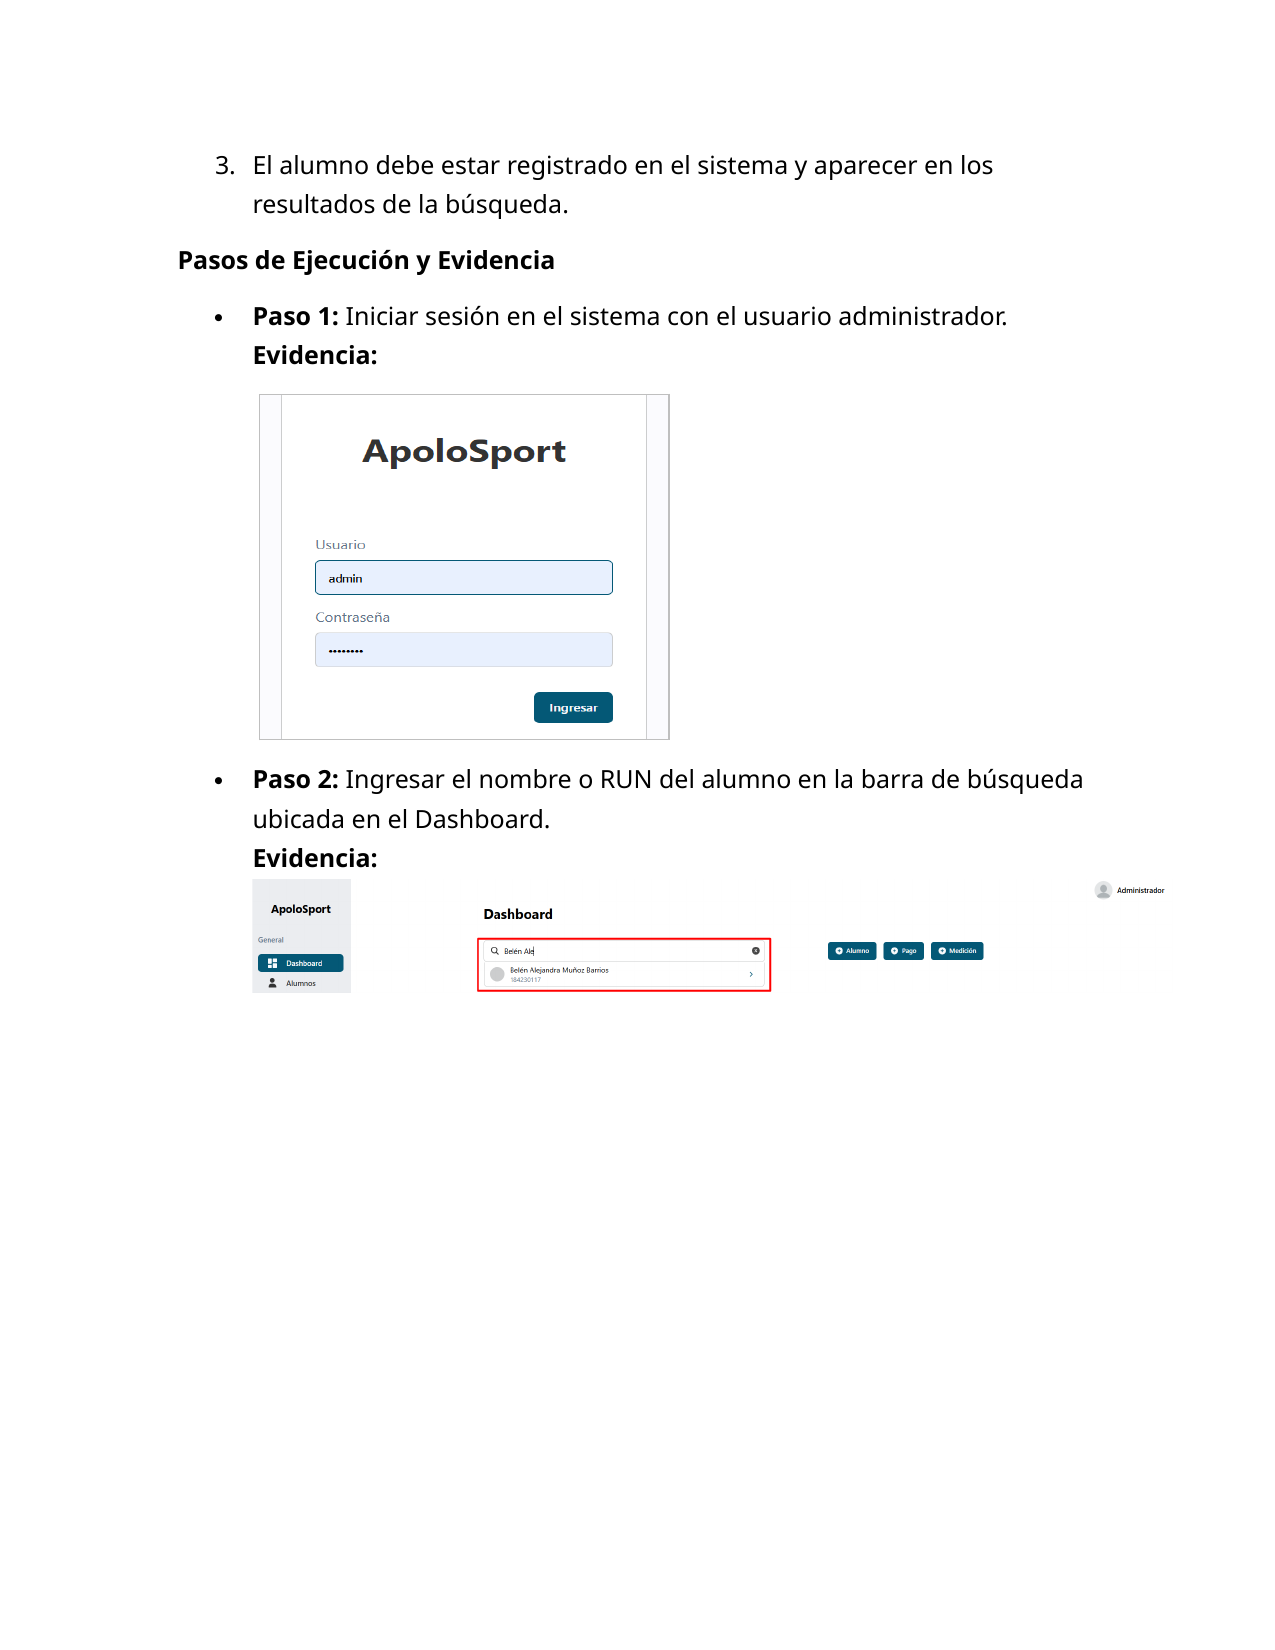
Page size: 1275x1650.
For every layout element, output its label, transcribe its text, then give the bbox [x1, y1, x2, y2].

picture [252, 879, 1173, 993]
list El alumno debe estar registrado en el sistema y aparecer en los resultados de la búsqueda. [215, 148, 1098, 221]
text Pasos de Ejecución y Evidencia [177, 243, 1098, 277]
picture [260, 395, 668, 739]
list Paso 1: Iniciar sesión en el sistema con el usuario administrador. Evidencia: [215, 298, 1098, 372]
